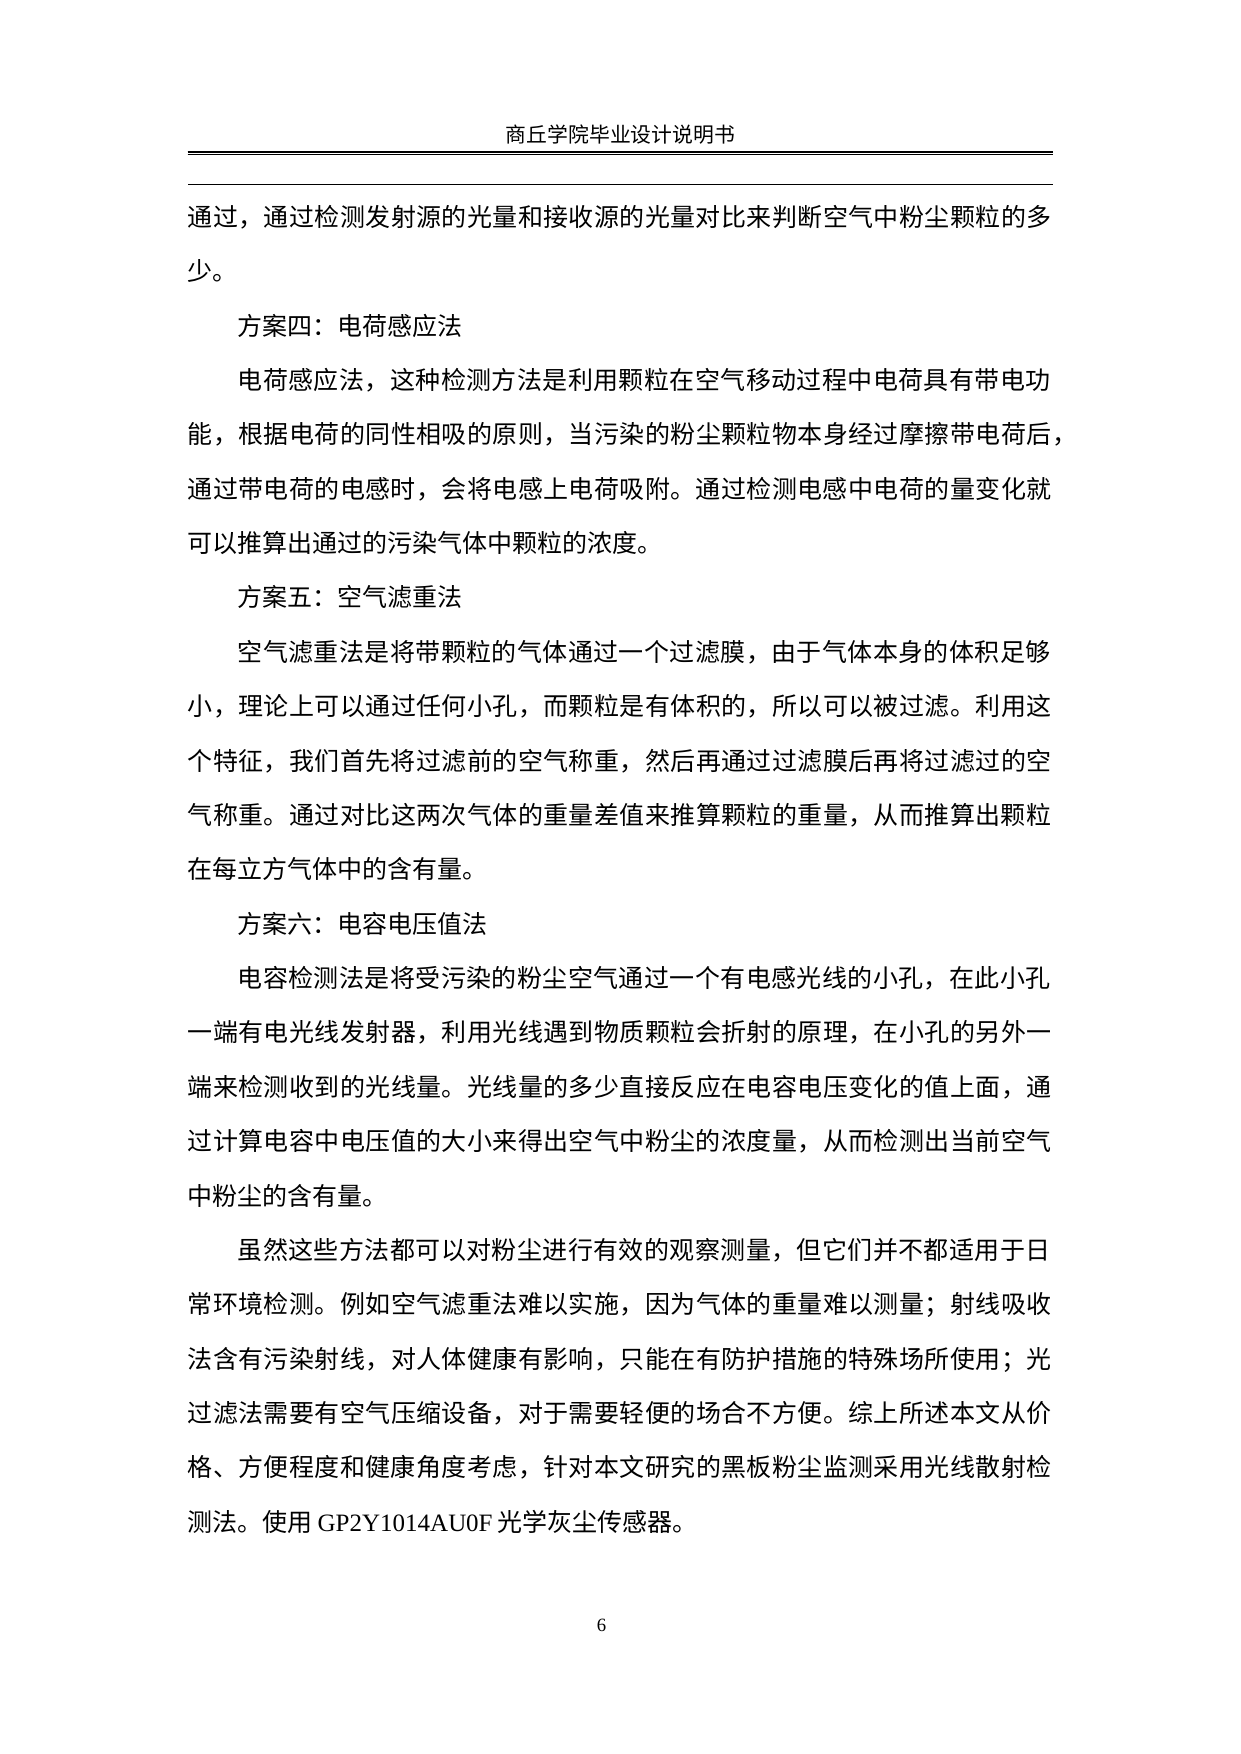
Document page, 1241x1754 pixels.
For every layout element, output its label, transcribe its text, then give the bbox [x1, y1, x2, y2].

text 方案六：电容电压值法 [187, 904, 1053, 940]
text 空气滤重法是将带颗粒的气体通过一个过滤膜，由于气体本身的体积足够小，理论上可以通过任何小孔，而颗粒是有体积的，所以可以被过滤。利用这个特征，我们首先将过滤前的空气称重，然后再通过过滤膜后再将过滤过的空气称重。通过对比这两次气体的重量差值来推算颗粒的重量，从而推算出颗粒在每立方气体中的含有量。 [187, 632, 1053, 886]
text 方案五：空气滤重法 [187, 578, 1053, 614]
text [187, 197, 1053, 288]
text 虽然这些方法都可以对粉尘进行有效的观察测量，但它们并不都适用于日常环境检测。例如空气滤重法难以实施，因为气体的重量难以测量；射线吸收法含有污染射线，对人体健康有影响，只能在有防护措施的特殊场所使用；光过滤法需要有空气压缩设备，对于需要轻便的场合不方便。综上所述本文从价格、方便程度和健康角度考虑，针对本文研究的黑板粉尘监测采用光线散射检测法。使用GP2Y1014AU0F光学灰尘传感器。 [187, 1230, 1053, 1538]
text 方案四：电荷感应法 [187, 306, 1053, 342]
text 电容检测法是将受污染的粉尘空气通过一个有电感光线的小孔，在此小孔一端有电光线发射器，利用光线遇到物质颗粒会折射的原理，在小孔的另外一端来检测收到的光线量。光线量的多少直接反应在电容电压变化的值上面，通过计算电容中电压值的大小来得出空气中粉尘的浓度量，从而检测出当前空气中粉尘的含有量。 [187, 958, 1053, 1212]
text 电荷感应法，这种检测方法是利用颗粒在空气移动过程中电荷具有带电功能，根据电荷的同性相吸的原则，当污染的粉尘颗粒物本身经过摩擦带电荷后，通过带电荷的电感时，会将电感上电荷吸附。通过检测电感中电荷的量变化就可以推算出通过的污染气体中颗粒的浓度。 [187, 360, 1053, 560]
